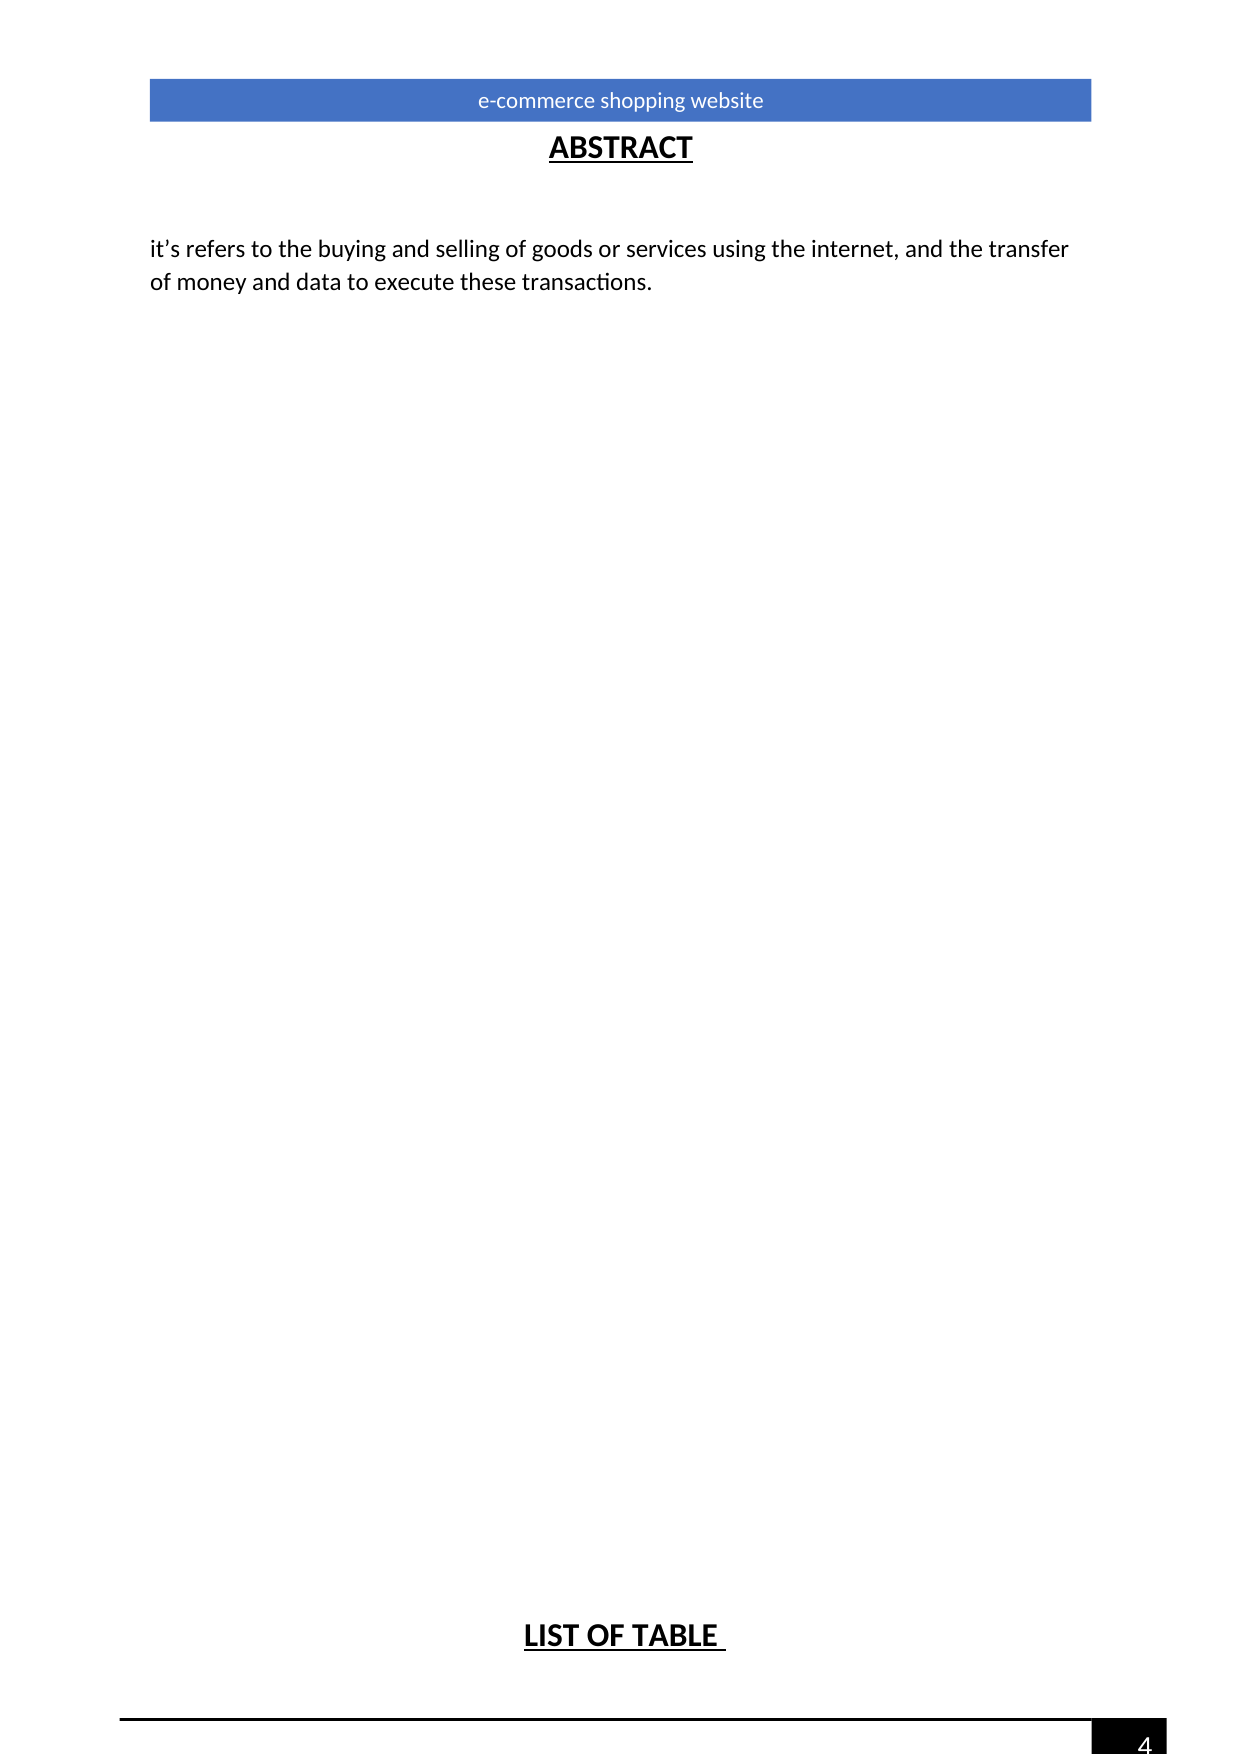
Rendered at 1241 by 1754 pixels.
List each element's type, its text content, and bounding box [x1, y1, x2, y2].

text it’s refers to the buying and selling of goods or services using the internet, and the transfer of money and data to execute these transactions. [150, 234, 1092, 297]
text LIST OF TABLE [150, 1614, 1092, 1654]
text ABSTRACT [150, 122, 1092, 167]
